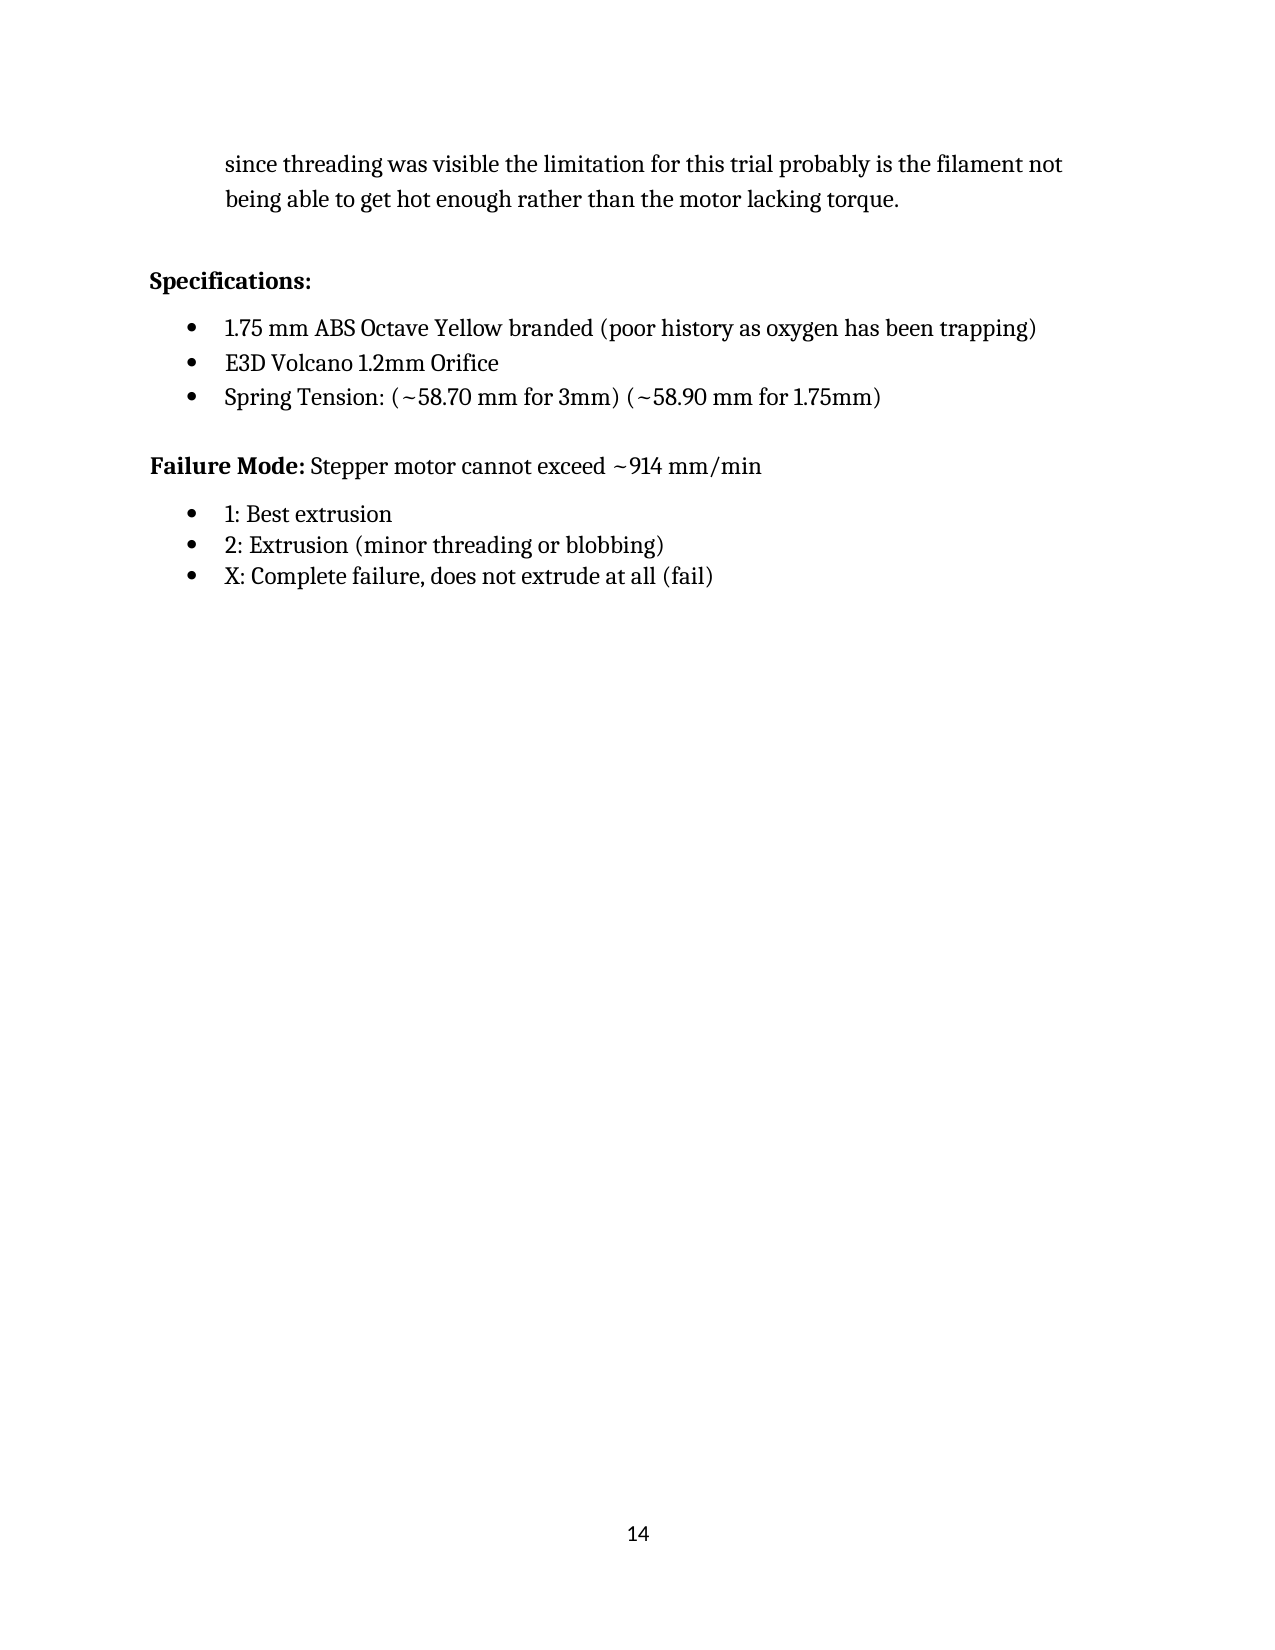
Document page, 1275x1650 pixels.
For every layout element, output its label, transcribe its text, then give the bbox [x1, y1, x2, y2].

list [187, 150, 1125, 213]
list 2: Extrusion (minor threading or blobbing) [187, 531, 1125, 560]
list X: Complete failure, does not extrude at all (fail) [187, 562, 1125, 591]
text Failure Mode: Stepper motor cannot exceed ~914 mm/min [150, 452, 1125, 481]
list Spring Tension: (~58.70 mm for 3mm) (~58.90 mm for 1.75mm) [187, 383, 1125, 412]
text Specifications: [150, 267, 1125, 295]
list E3D Volcano 1.2mm Orifice [187, 349, 1125, 378]
list 1.75 mm ABS Octave Yellow branded (poor history as oxygen has been trapping) [187, 314, 1125, 343]
list 1: Best extrusion [187, 500, 1125, 529]
